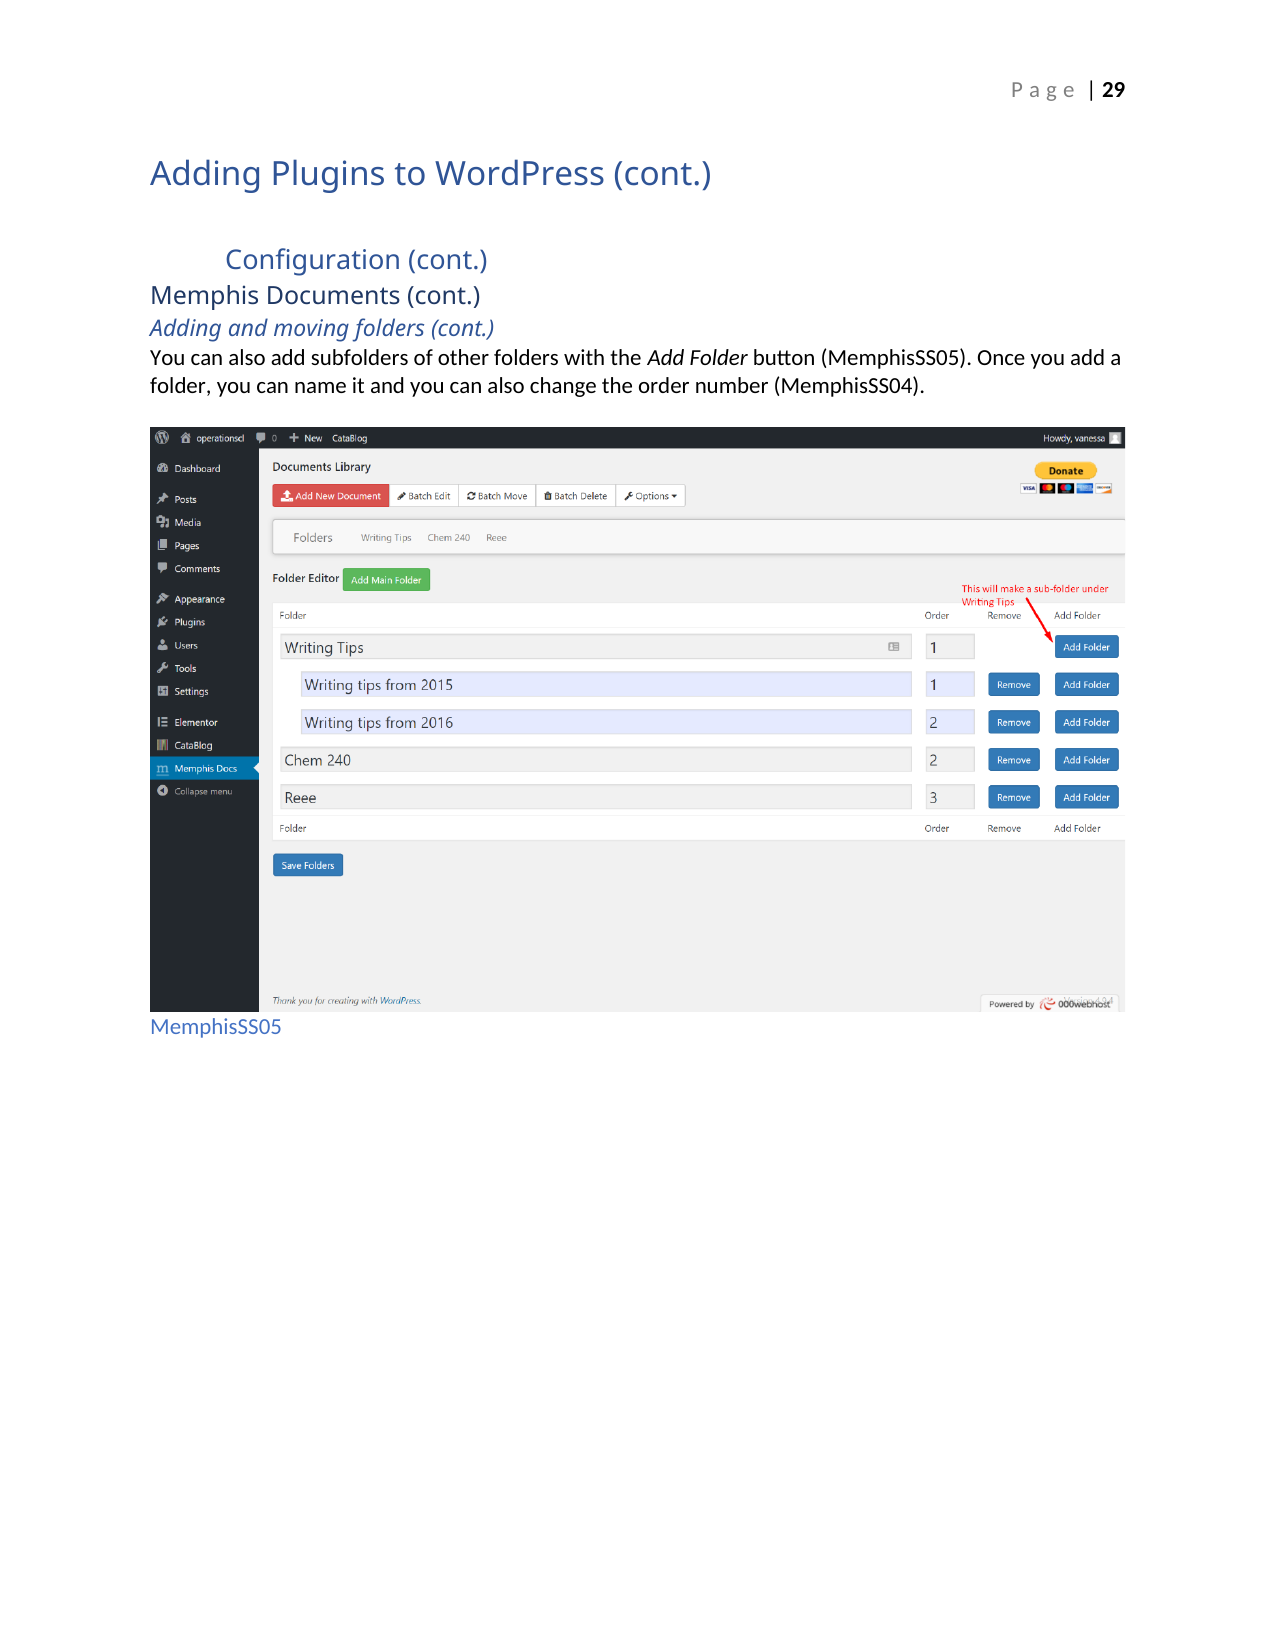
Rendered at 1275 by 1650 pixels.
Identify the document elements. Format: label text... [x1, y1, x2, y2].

text Adding and moving folders (cont.) [150, 312, 1125, 343]
text Memphis Documents (cont.) [150, 278, 1125, 312]
text You can also add subfolders of other folders with the Add Folder button (MemphisSS05). Once you add a folder, you can name it and you can also change the order number (MemphisSS04). [150, 343, 1125, 399]
text MemphisSS05 [150, 1012, 1125, 1040]
picture [150, 427, 1125, 1012]
text Configuration (cont.) [150, 241, 1125, 278]
picture [158, 766, 166, 772]
text Adding Plugins to WordPress (cont.) [150, 150, 1125, 195]
